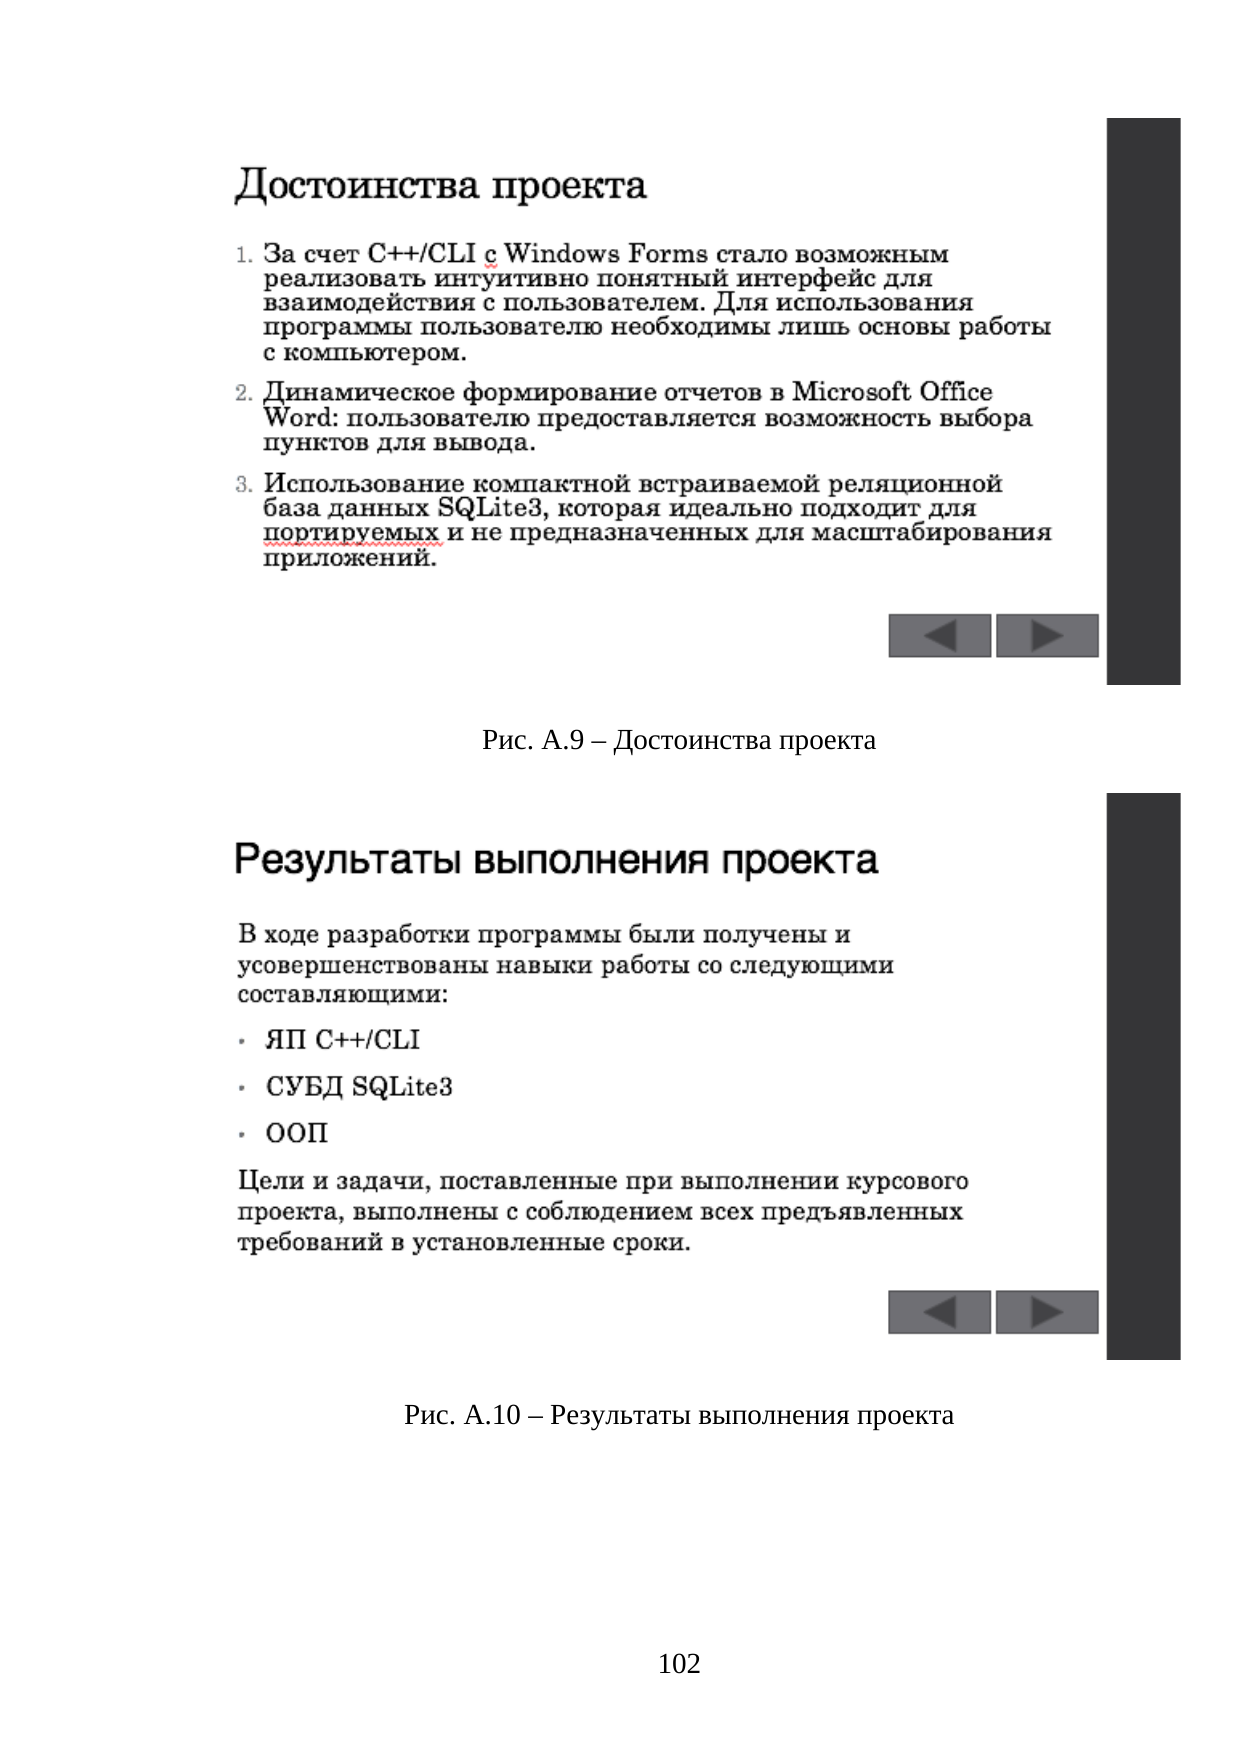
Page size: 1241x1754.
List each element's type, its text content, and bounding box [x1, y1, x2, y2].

picture [177, 118, 1181, 685]
text Рис. А.10 – Результаты выполнения проекта [177, 1397, 1181, 1431]
text Рис. А.9 – Достоинства проекта [177, 722, 1181, 756]
picture [177, 793, 1181, 1360]
